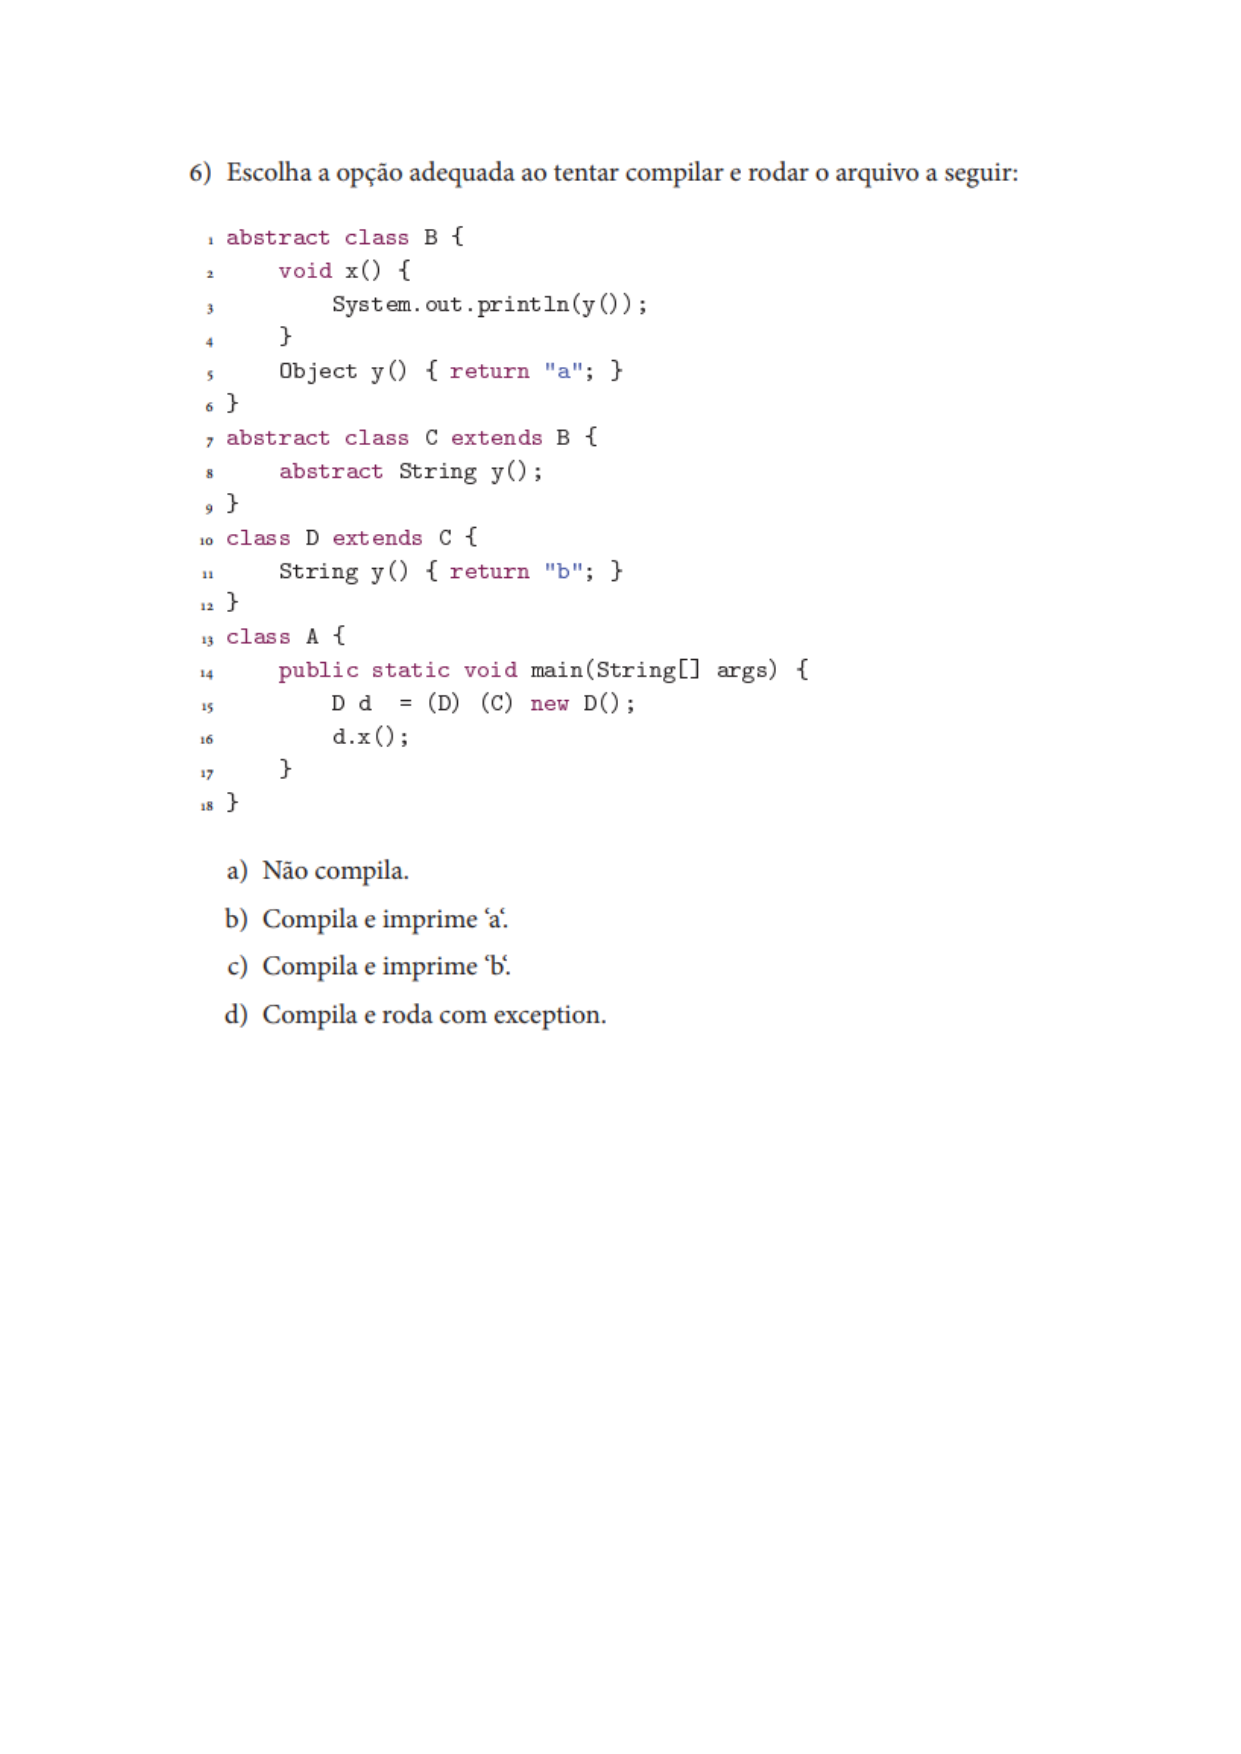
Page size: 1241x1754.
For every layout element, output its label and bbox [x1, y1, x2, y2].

picture [176, 146, 1063, 1043]
